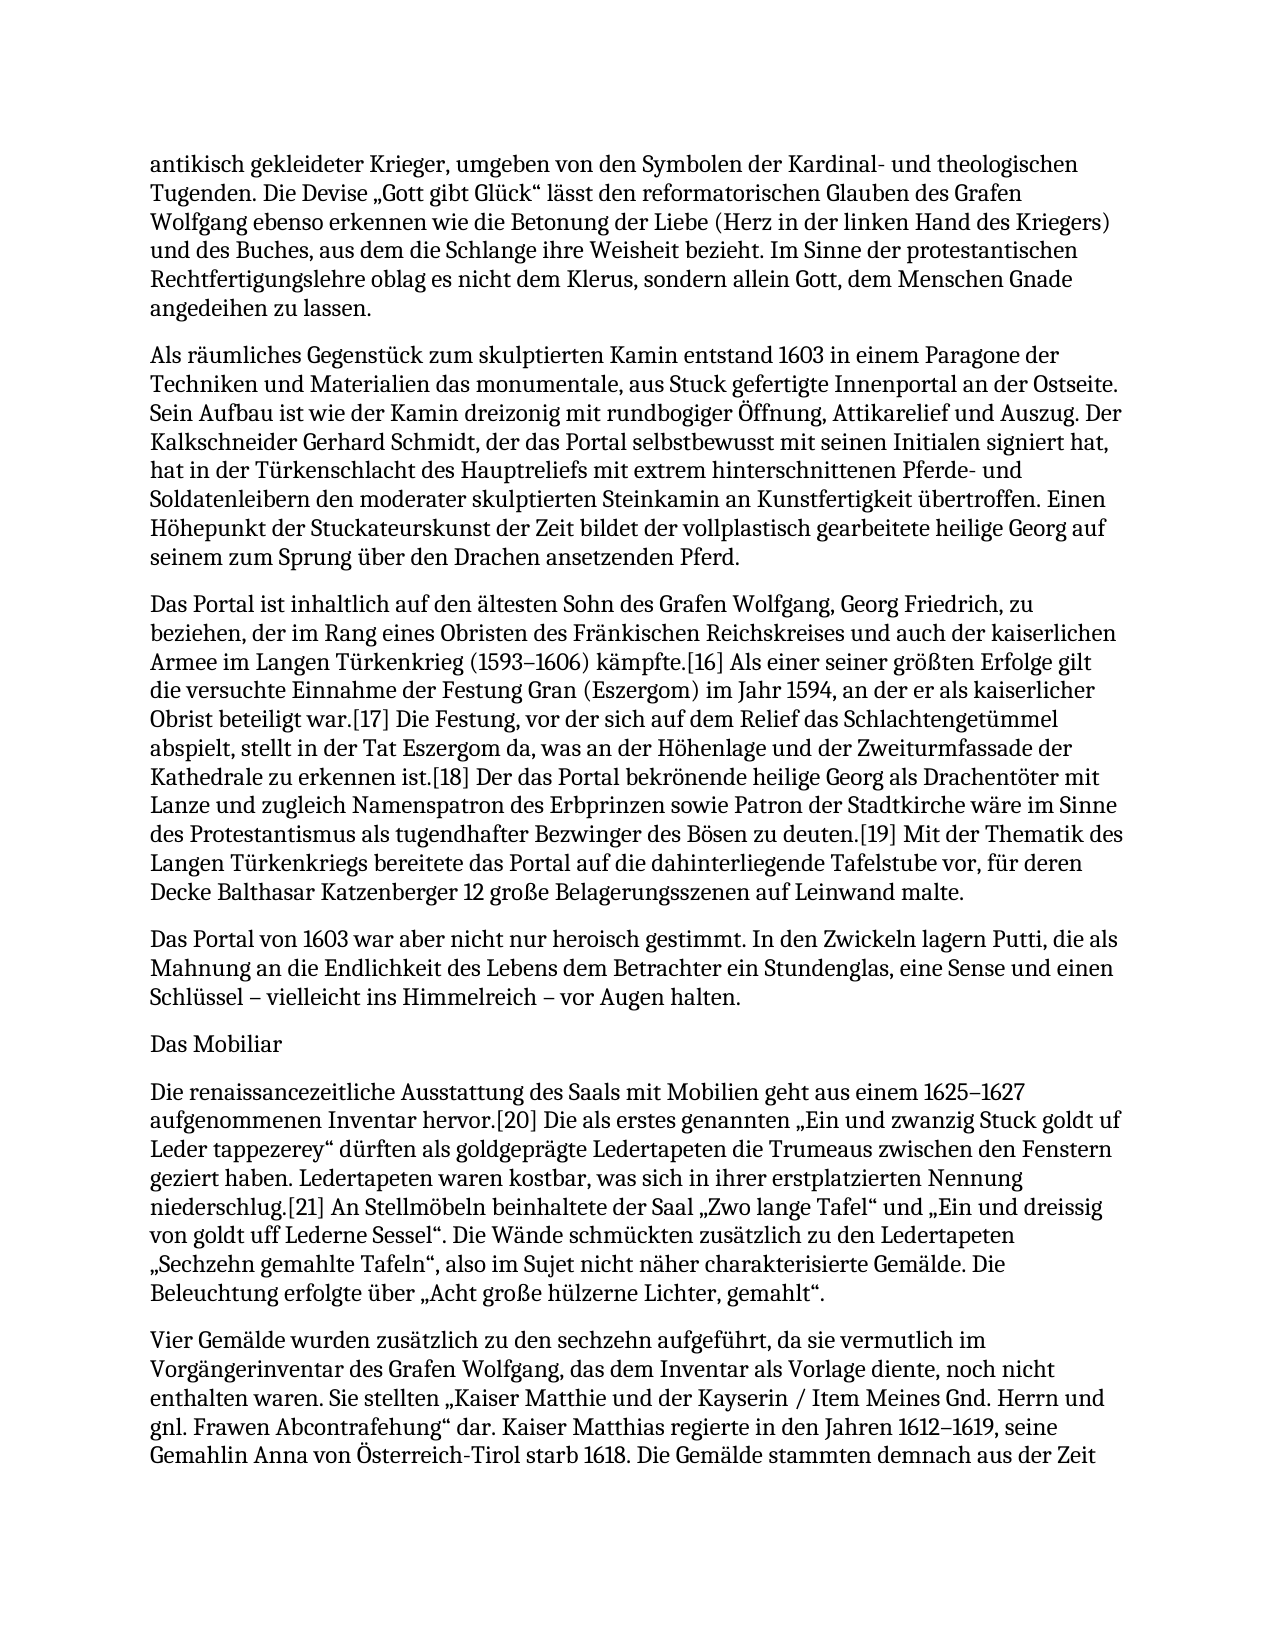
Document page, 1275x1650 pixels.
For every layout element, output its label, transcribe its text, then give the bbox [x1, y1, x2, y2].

text Das Portal von 1603 war aber nicht nur heroisch gestimmt. In den Zwickeln lagern Putti, die als Mahnung an die Endlichkeit des Lebens dem Betrachter ein Stundenglas, eine Sense und einen Schlüssel – vielleicht ins Himmelreich – vor Augen halten. [150, 925, 1125, 1011]
text Die renaissancezeitliche Ausstattung des Saals mit Mobilien geht aus einem 1625–1627 aufgenommenen Inventar hervor.[20] Die als erstes genannten „Ein und zwanzig Stuck goldt uf Leder tappezerey“ dürften als goldgeprägte Ledertapeten die Trumeaus zwischen den Fenstern geziert haben. Ledertapeten waren kostbar, was sich in ihrer erstplatzierten Nennung niederschlug.[21] An Stellmöbeln beinhaltete der Saal „Zwo lange Tafel“ und „Ein und dreissig von goldt uff Lederne Sessel“. Die Wände schmückten zusätzlich zu den Ledertapeten „Sechzehn gemahlte Tafeln“, also im Sujet nicht näher charakterisierte Gemälde. Die Beleuchtung erfolgte über „Acht große hülzerne Lichter, gemahlt“. [150, 1077, 1125, 1307]
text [150, 1326, 1125, 1470]
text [150, 150, 1125, 322]
text Das Mobiliar [150, 1030, 1125, 1059]
text Als räumliches Gegenstück zum skulptierten Kamin entstand 1603 in einem Paragone der Techniken und Materialien das monumentale, aus Stuck gefertigte Innenportal an der Ostseite. Sein Aufbau ist wie der Kamin dreizonig mit rundbogiger Öffnung, Attikarelief und Auszug. Der Kalkschneider Gerhard Schmidt, der das Portal selbstbewusst mit seinen Initialen signiert hat, hat in der Türkenschlacht des Hauptreliefs mit extrem hinterschnittenen Pferde- und Soldatenleibern den moderater skulptierten Steinkamin an Kunstfertigkeit übertroffen. Einen Höhepunkt der Stuckateurskunst der Zeit bildet der vollplastisch gearbeitete heilige Georg auf seinem zum Sprung über den Drachen ansetzenden Pferd. [150, 341, 1125, 571]
text Das Portal ist inhaltlich auf den ältesten Sohn des Grafen Wolfgang, Georg Friedrich, zu beziehen, der im Rang eines Obristen des Fränkischen Reichskreises und auch der kaiserlichen Armee im Langen Türkenkrieg (1593–1606) kämpfte.[16] Als einer seiner größten Erfolge gilt die versuchte Einnahme der Festung Gran (Eszergom) im Jahr 1594, an der er als kaiserlicher Obrist beteiligt war.[17] Die Festung, vor der sich auf dem Relief das Schlachtengetümmel abspielt, stellt in der Tat Eszergom da, was an der Höhenlage und der Zweiturmfassade der Kathedrale zu erkennen ist.[18] Der das Portal bekrönende heilige Georg als Drachentöter mit Lanze und zugleich Namenspatron des Erbprinzen sowie Patron der Stadtkirche wäre im Sinne des Protestantismus als tugendhafter Bezwinger des Bösen zu deuten.[19] Mit der Thematik des Langen Türkenkriegs bereitete das Portal auf die dahinterliegende Tafelstube vor, für deren Decke Balthasar Katzenberger 12 große Belagerungsszenen auf Leinwand malte. [150, 590, 1125, 906]
